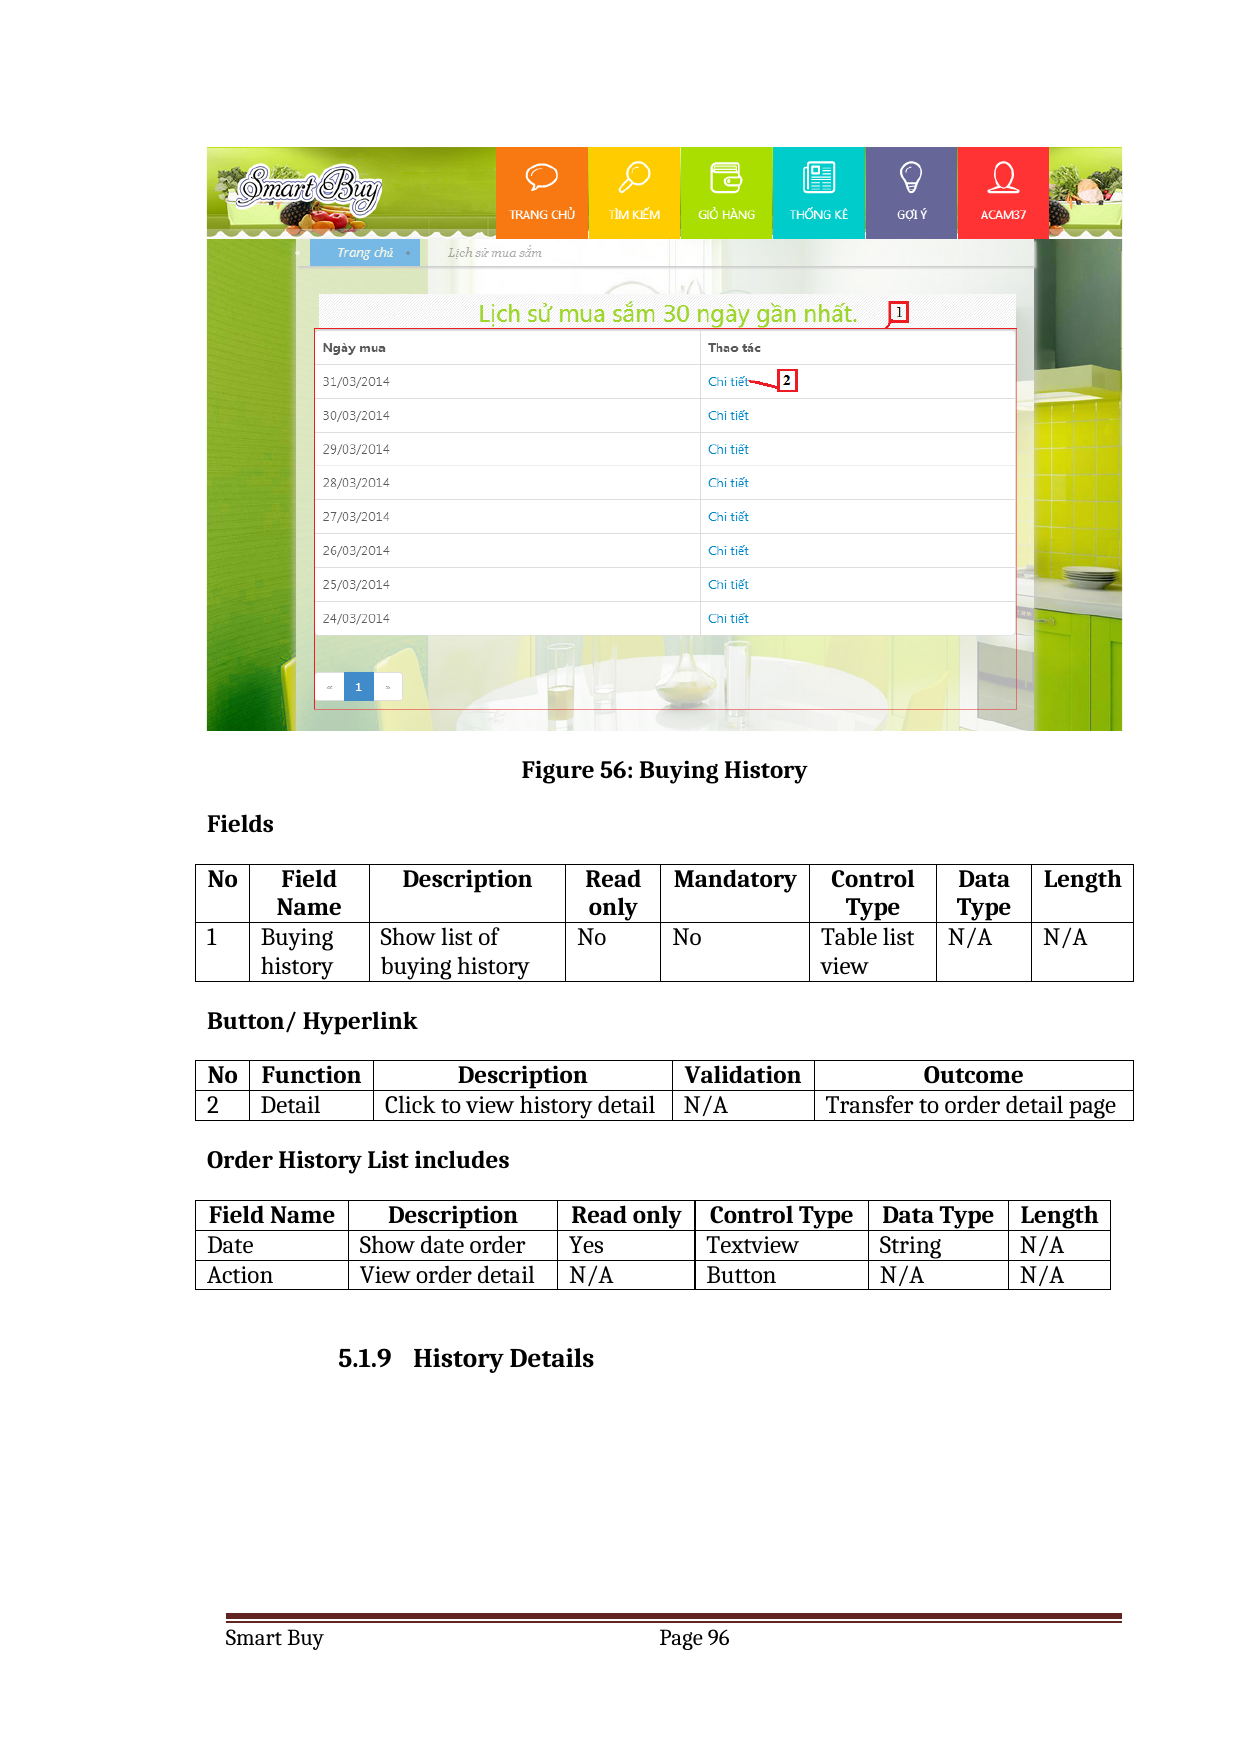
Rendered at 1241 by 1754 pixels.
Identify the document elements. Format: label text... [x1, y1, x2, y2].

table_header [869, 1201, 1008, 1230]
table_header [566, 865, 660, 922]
text Button/ Hyperlink [207, 1007, 1122, 1035]
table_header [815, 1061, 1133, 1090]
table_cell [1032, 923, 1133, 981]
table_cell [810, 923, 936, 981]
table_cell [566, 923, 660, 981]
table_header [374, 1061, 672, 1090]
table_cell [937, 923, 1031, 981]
picture [206, 147, 1123, 731]
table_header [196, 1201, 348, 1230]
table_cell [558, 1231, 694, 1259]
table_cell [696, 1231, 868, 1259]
text Order History List includes [207, 1146, 1122, 1175]
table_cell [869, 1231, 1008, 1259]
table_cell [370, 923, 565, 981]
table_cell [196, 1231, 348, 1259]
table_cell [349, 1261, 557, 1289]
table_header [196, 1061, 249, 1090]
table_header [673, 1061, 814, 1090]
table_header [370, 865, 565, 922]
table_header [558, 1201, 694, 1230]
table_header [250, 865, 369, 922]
subtitle History Details [338, 1343, 1122, 1374]
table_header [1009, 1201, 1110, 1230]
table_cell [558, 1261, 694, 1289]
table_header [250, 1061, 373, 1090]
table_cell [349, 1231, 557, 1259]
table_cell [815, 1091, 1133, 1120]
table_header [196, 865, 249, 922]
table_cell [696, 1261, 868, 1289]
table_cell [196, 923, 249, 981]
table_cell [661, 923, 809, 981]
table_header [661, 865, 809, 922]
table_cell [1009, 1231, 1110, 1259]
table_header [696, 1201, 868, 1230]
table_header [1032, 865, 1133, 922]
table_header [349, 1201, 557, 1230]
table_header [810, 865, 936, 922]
text Figure 56: Buying History [207, 756, 1122, 784]
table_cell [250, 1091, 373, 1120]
text Fields [207, 809, 1122, 838]
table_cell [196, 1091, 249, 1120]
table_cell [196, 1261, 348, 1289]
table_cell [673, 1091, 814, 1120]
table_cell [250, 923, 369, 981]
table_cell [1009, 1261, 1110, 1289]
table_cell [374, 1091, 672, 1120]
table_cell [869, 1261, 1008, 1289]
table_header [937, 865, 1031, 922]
